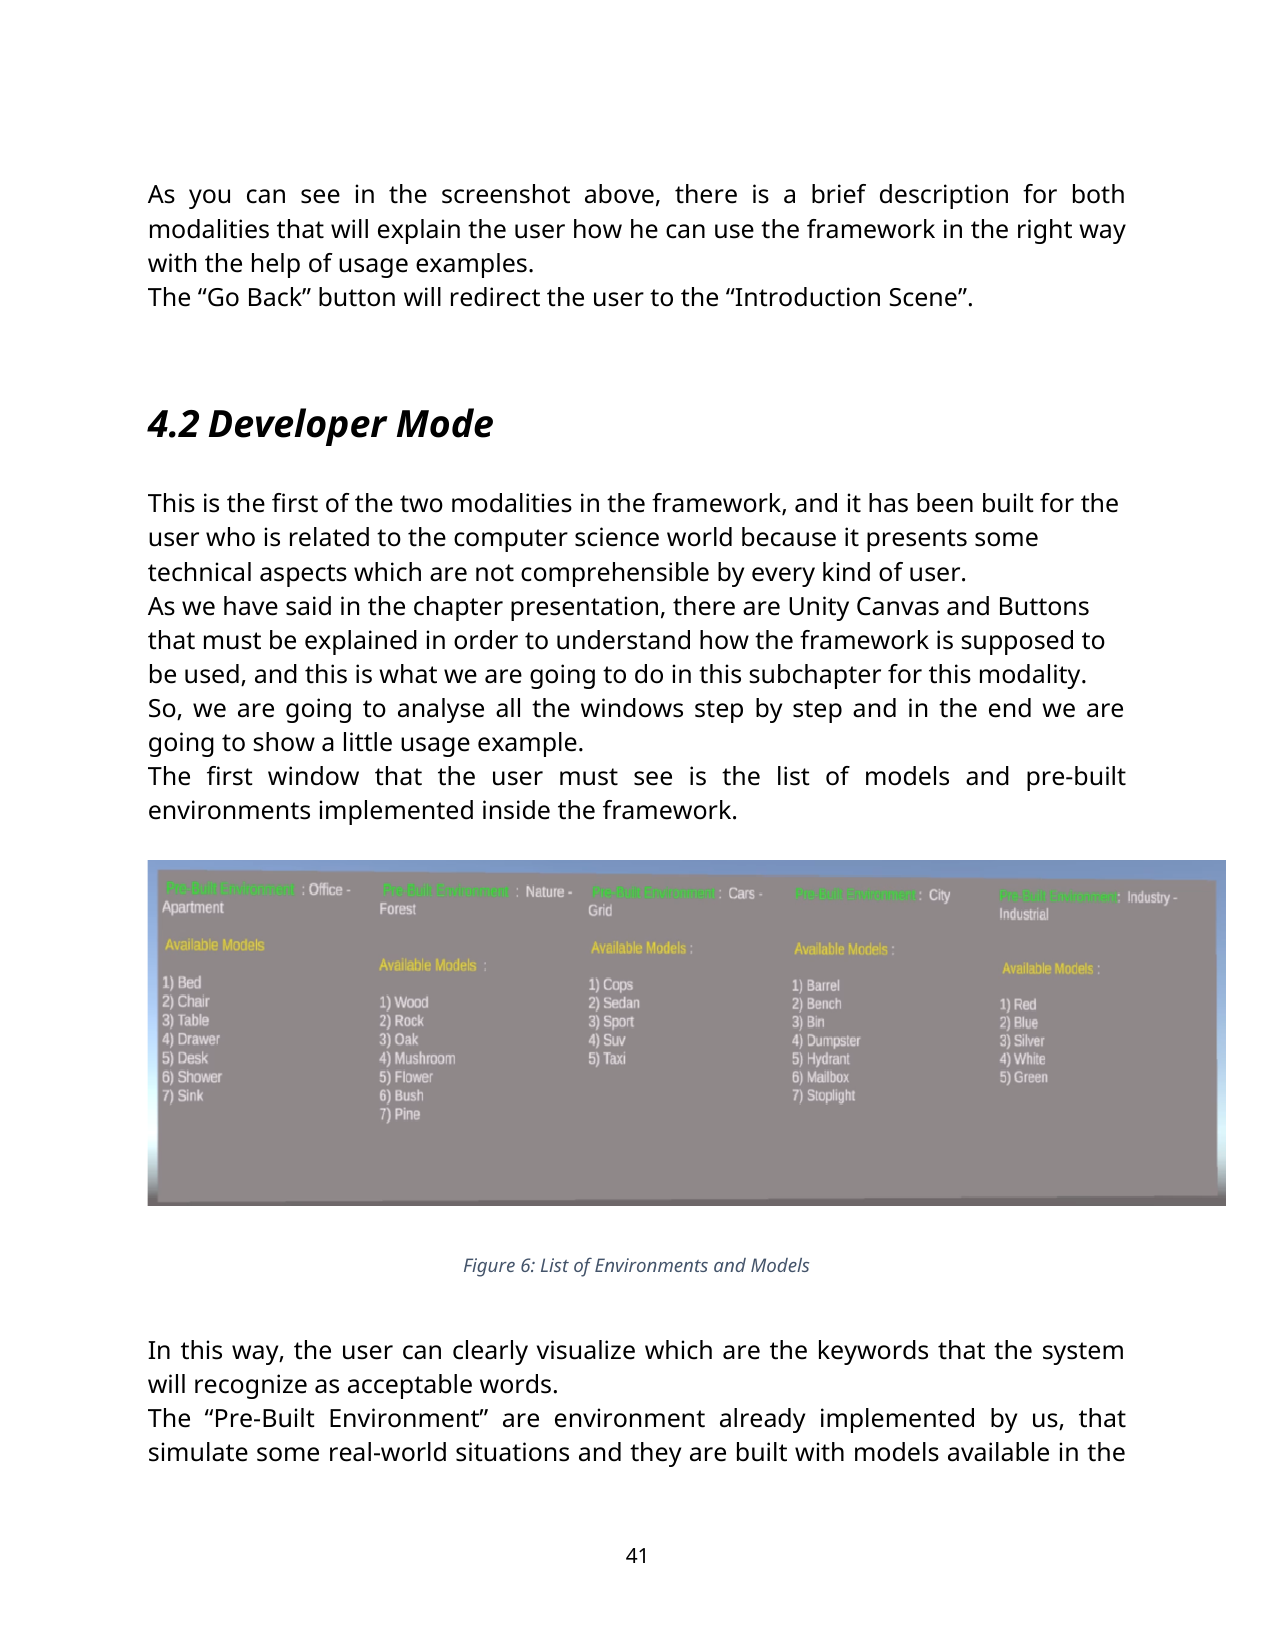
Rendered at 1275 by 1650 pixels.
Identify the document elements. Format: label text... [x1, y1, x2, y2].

picture [147, 860, 1226, 1206]
text As we have said in the chapter presentation, there are Unity Canvas and Buttons that must be explained in order to understand how the framework is supposed to be used, and this is what we are going to do in this subchapter for this modality. [148, 588, 1127, 690]
text The first window that the user must see is the list of models and pre-built environments implemented inside the framework. [148, 758, 1127, 827]
text In this way, the user can clearly visualize which are the keywords that the system will recognize as acceptable words. [148, 1333, 1127, 1401]
text As you can see in the screenshot above, there is a brief description for both modalities that will explain the user how he can use the framework in the right way with the help of usage examples. [148, 177, 1127, 279]
text Figure 6: List of Environments and Models [148, 1252, 1127, 1278]
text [148, 1401, 1127, 1469]
text This is the first of the two modalities in the framework, and it has been built for the user who is related to the computer science world because it presents some technical aspects which are not comprehensible by every kind of user. [148, 486, 1127, 588]
subtitle Developer Mode [148, 397, 1127, 448]
text The “Go Back” button will redirect the user to the “Introduction Scene”. [148, 279, 1127, 313]
text So, we are going to analyse all the windows step by step and in the end we are going to show a little usage example. [148, 690, 1127, 758]
